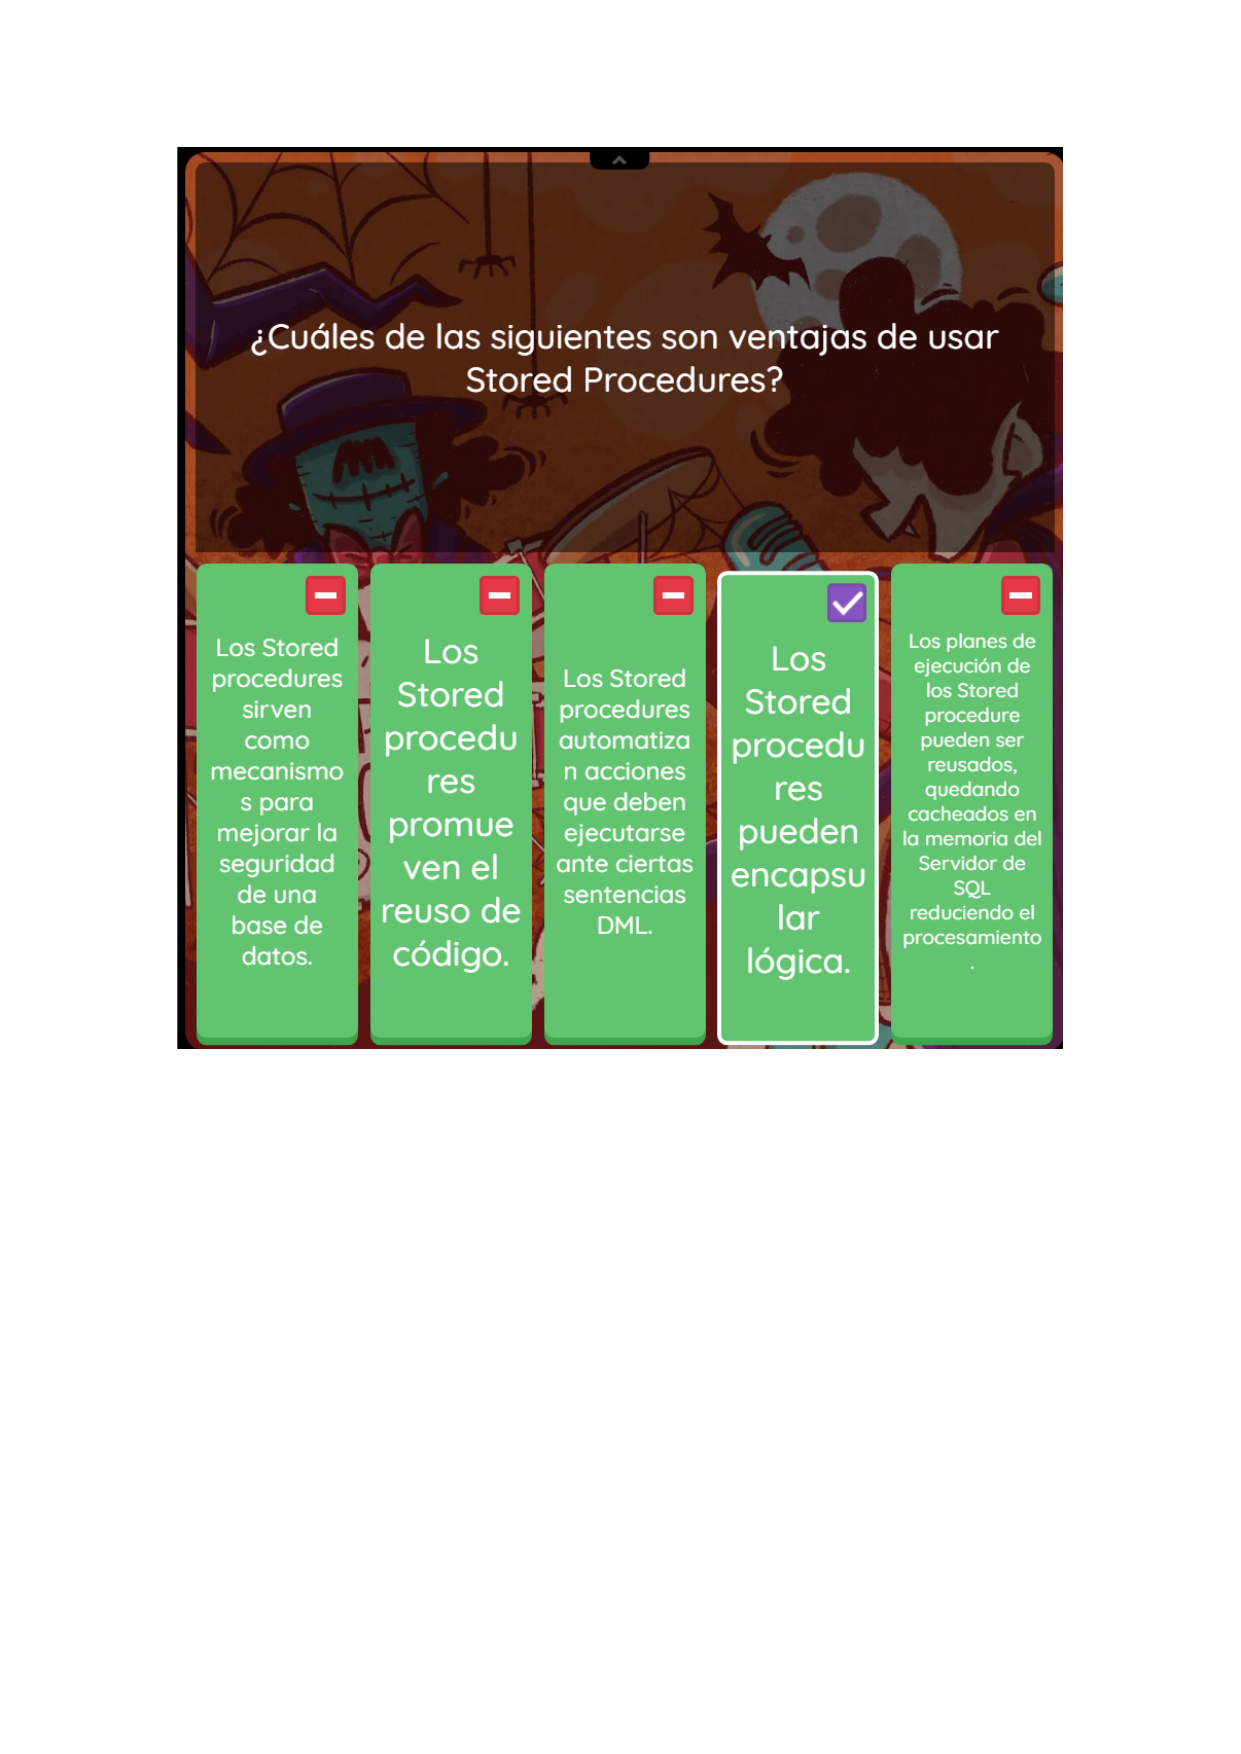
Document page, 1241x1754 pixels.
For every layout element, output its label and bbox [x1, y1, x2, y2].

picture [177, 147, 1063, 1049]
